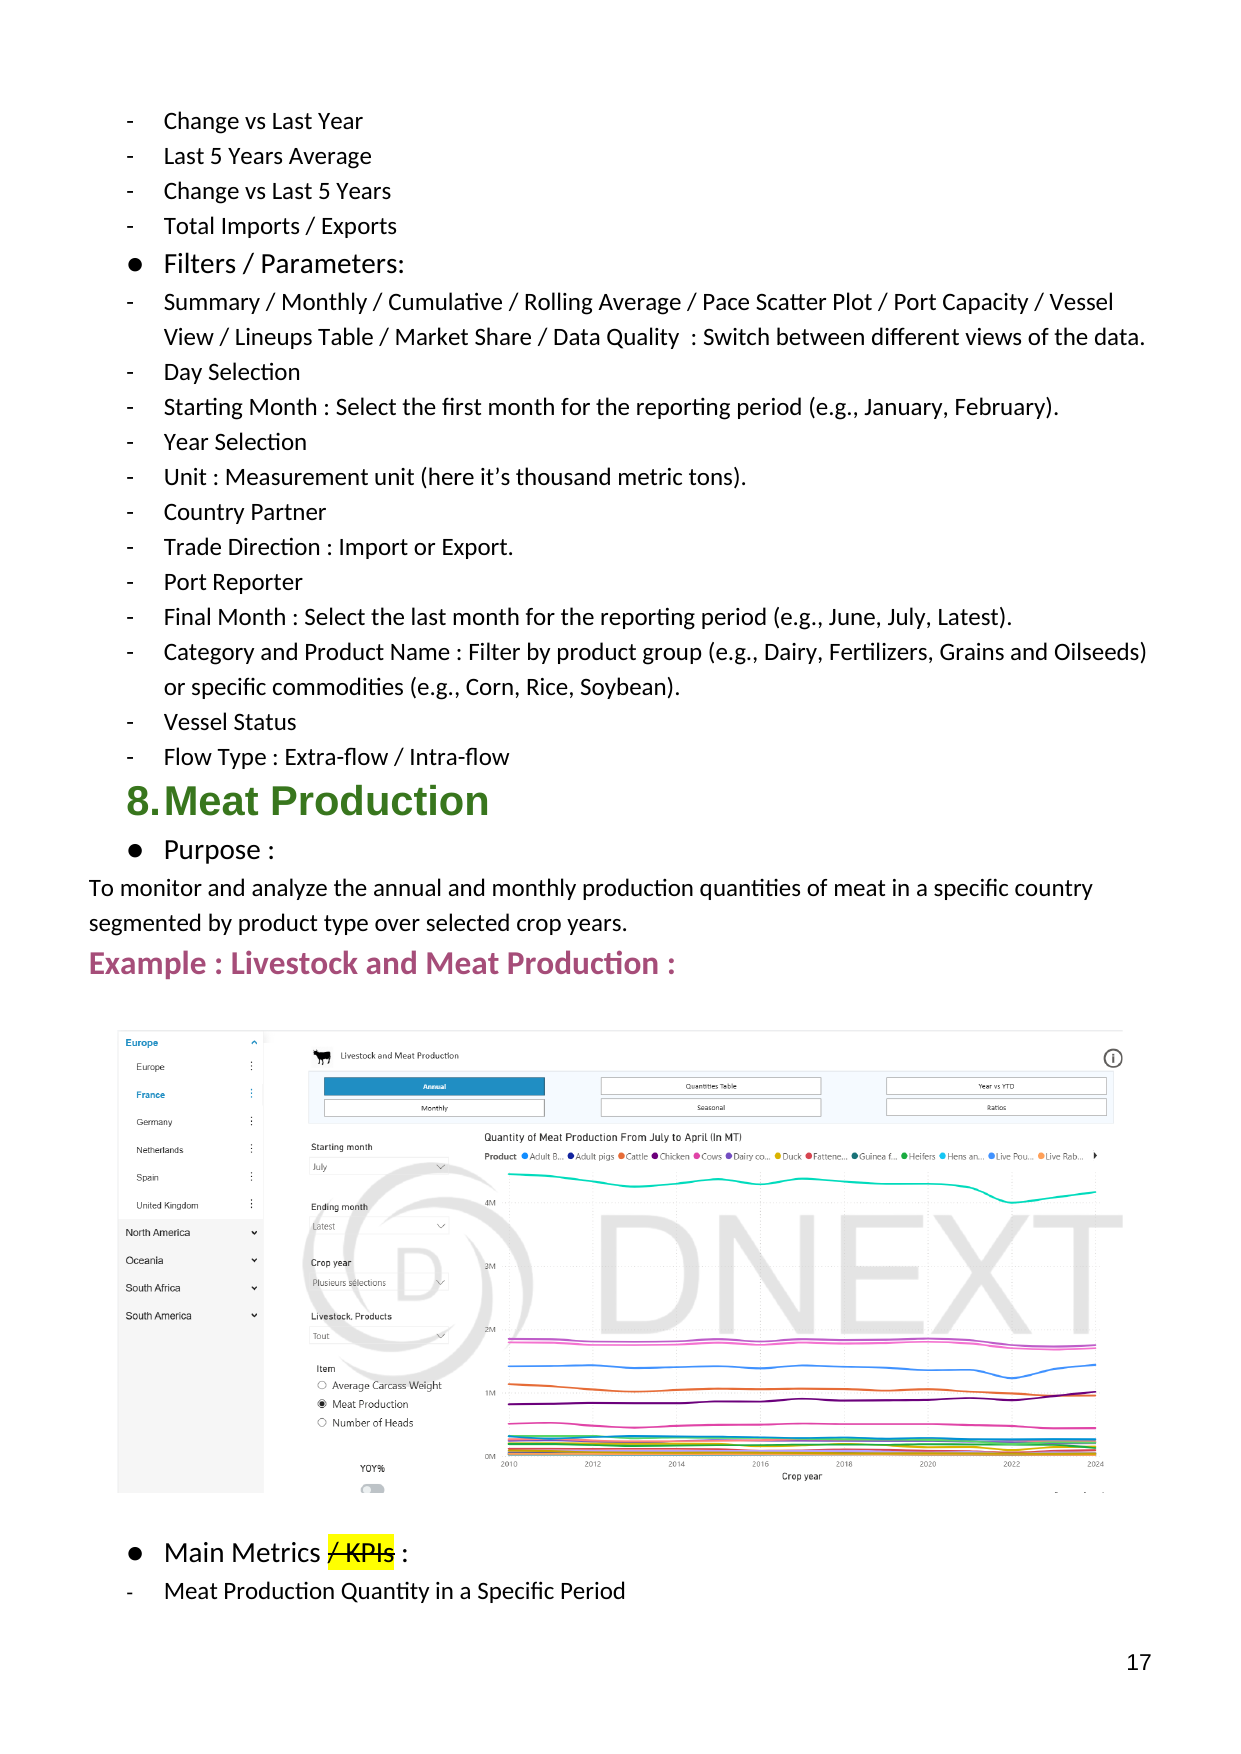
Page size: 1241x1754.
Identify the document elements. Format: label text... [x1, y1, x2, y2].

list Meat Production Quantity in a Specific Period [126, 1575, 1152, 1606]
subtitle Meat Production [126, 776, 1152, 824]
list Port Reporter [126, 566, 1152, 597]
list Starting Month : Select the first month for the reporting period (e.g., January, February). [126, 391, 1152, 422]
list Total Imports / Exports [126, 210, 1152, 241]
list Purpose : [126, 831, 1152, 867]
text Example : Livestock and Meat Production : [88, 942, 1152, 983]
list Change vs Last 5 Years [126, 175, 1152, 206]
list Summary / Monthly / Cumulative / Rolling Average / Pace Scatter Plot / Port Capacity / Vessel View / Lineups Table / Market Share / Data Quality : Switch between different views of the data. [126, 286, 1152, 352]
list Filters / Parameters: [126, 245, 1152, 281]
list Main Metrics / KPIs : [126, 1534, 328, 1570]
list Country Partner [126, 496, 1152, 527]
list Trade Direction : Import or Export. [126, 531, 1152, 562]
list Flow Type : Extra-flow / Intra-flow [126, 741, 1152, 772]
list Final Month : Select the last month for the reporting period (e.g., June, July, Latest). [126, 601, 1152, 632]
list Unit : Measurement unit (here it’s thousand metric tons). [126, 461, 1152, 492]
list Main Metrics / KPIs : [394, 1534, 1152, 1570]
list Category and Product Name : Filter by product group (e.g., Dairy, Fertilizers, Grains and Oilseeds) or specific commodities (e.g., Corn, Rice, Soybean). [126, 636, 1152, 702]
list Vessel Status [126, 706, 1152, 737]
list Last 5 Years Average [126, 140, 1152, 171]
list Day Selection [126, 356, 1152, 387]
list Change vs Last Year [126, 105, 1152, 136]
list Year Selection [126, 426, 1152, 457]
text To monitor and analyze the annual and monthly production quantities of meat in a specific country segmented by product type over selected crop years. [88, 872, 1152, 938]
picture [117, 1030, 1123, 1493]
